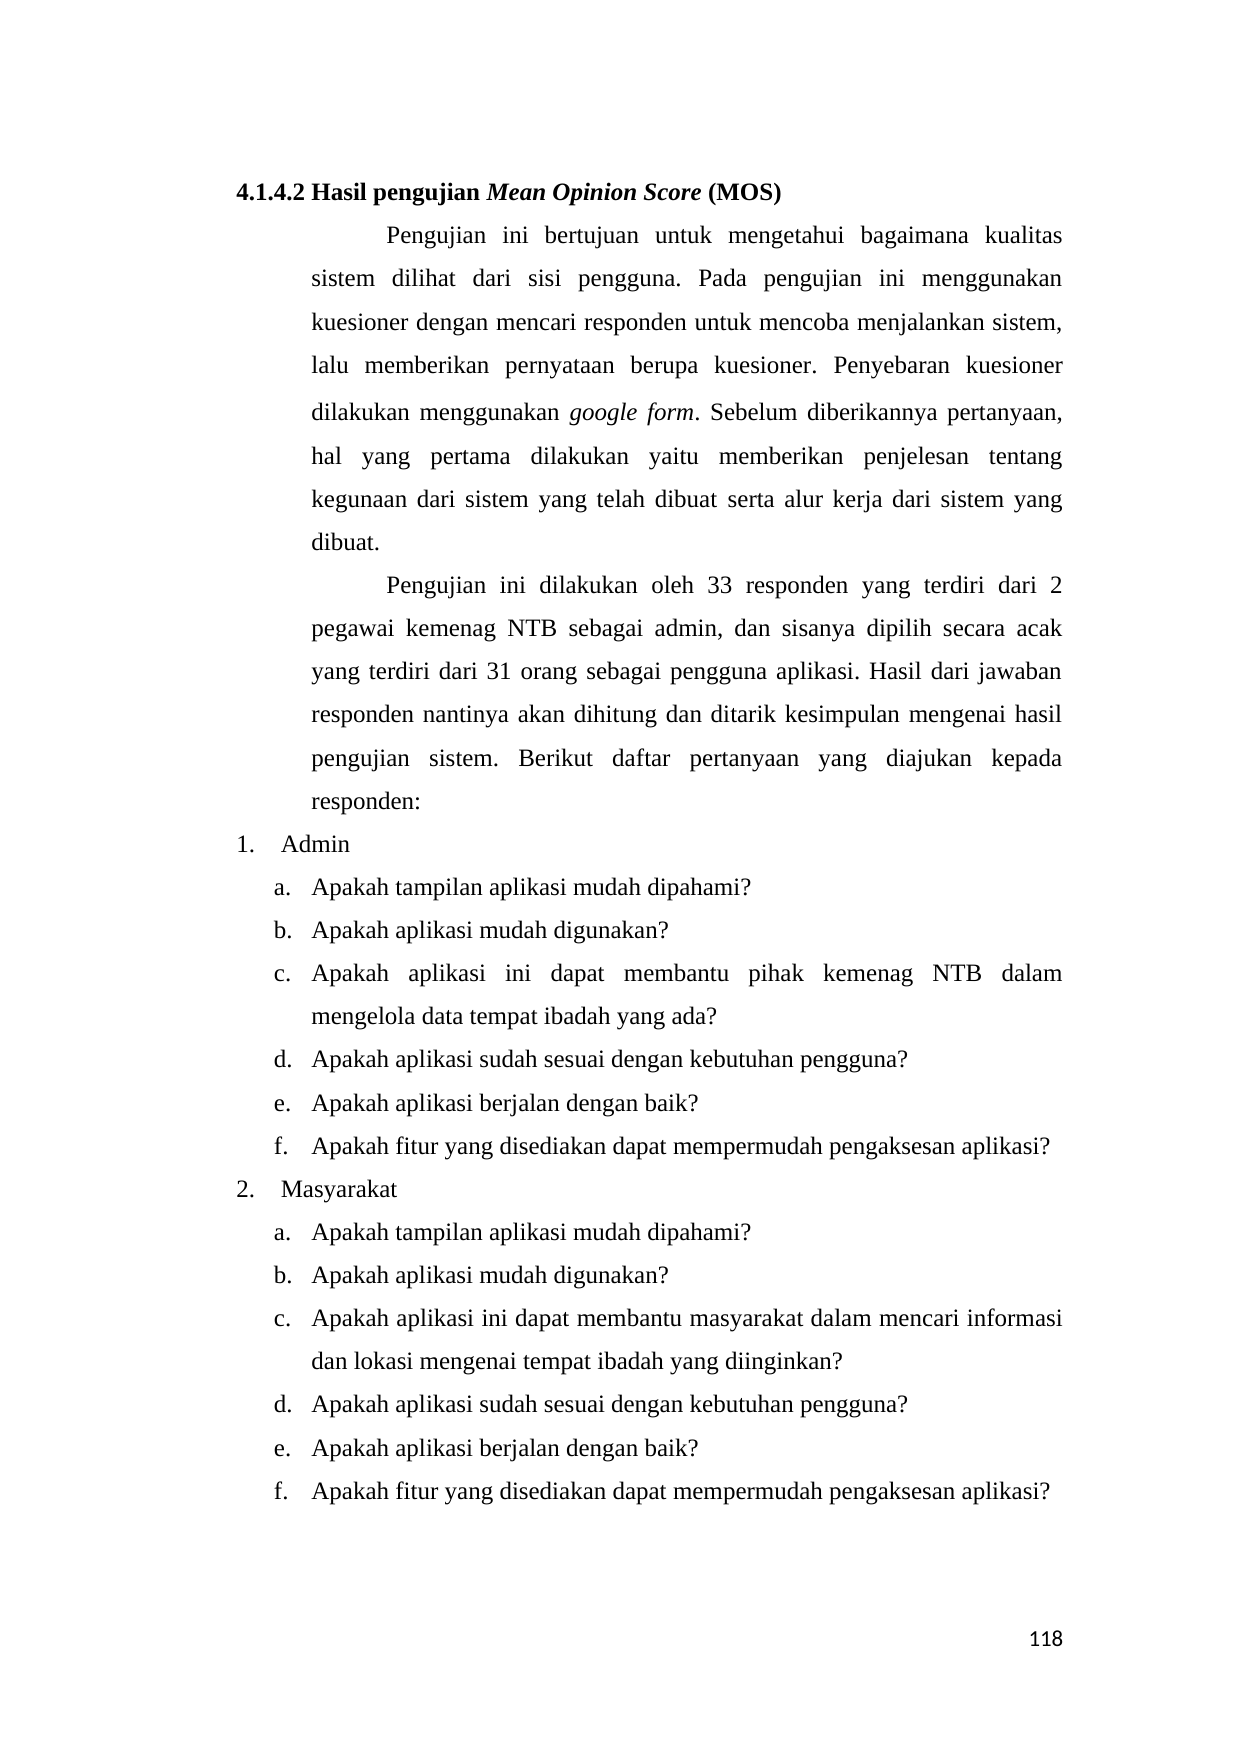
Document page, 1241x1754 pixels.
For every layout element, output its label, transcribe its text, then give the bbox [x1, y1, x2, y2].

list Apakah aplikasi berjalan dengan baik? [274, 1433, 1063, 1461]
list Apakah aplikasi mudah digunakan? [274, 915, 1063, 944]
list Apakah tampilan aplikasi mudah dipahami? [274, 872, 1063, 901]
list Apakah aplikasi ini dapat membantu masyarakat dalam mencari informasi dan lokasi mengenai tempat ibadah yang diinginkan? [274, 1303, 1063, 1375]
list Apakah aplikasi ini dapat membantu pihak kemenag NTB dalam mengelola data tempat ibadah yang ada? [274, 958, 1063, 1030]
list Apakah tampilan aplikasi mudah dipahami? [274, 1217, 1063, 1246]
list Apakah aplikasi mudah digunakan? [274, 1260, 1063, 1289]
list Hasil pengujian Mean Opinion Score (MOS) [236, 177, 1063, 206]
list Apakah fitur yang disediakan dapat mempermudah pengaksesan aplikasi? [274, 1476, 1063, 1504]
list Masyarakat [236, 1174, 1063, 1203]
list Apakah aplikasi sudah sesuai dengan kebutuhan pengguna? [274, 1044, 1063, 1073]
text Pengujian ini bertujuan untuk mengetahui bagaimana kualitas sistem dilihat dari sisi pengguna. Pada pengujian ini menggunakan kuesioner dengan mencari responden untuk mencoba menjalankan sistem, lalu memberikan pernyataan berupa kuesioner. Penyebaran kuesioner dilakukan menggunakan google form. Sebelum diberikannya pertanyaan, hal yang pertama dilakukan yaitu memberikan penjelesan tentang kegunaan dari sistem yang telah dibuat serta alur kerja dari sistem yang dibuat. [311, 220, 1063, 556]
list Apakah aplikasi berjalan dengan baik? [274, 1088, 1063, 1116]
list Apakah fitur yang disediakan dapat mempermudah pengaksesan aplikasi? [274, 1131, 1063, 1159]
list Apakah aplikasi sudah sesuai dengan kebutuhan pengguna? [274, 1389, 1063, 1418]
list Admin [236, 829, 1063, 858]
text Pengujian ini dilakukan oleh 33 responden yang terdiri dari 2 pegawai kemenag NTB sebagai admin, dan sisanya dipilih secara acak yang terdiri dari 31 orang sebagai pengguna aplikasi. Hasil dari jawaban responden nantinya akan dihitung dan ditarik kesimpulan mengenai hasil pengujian sistem. Berikut daftar pertanyaan yang diajukan kepada responden: [311, 570, 1063, 814]
